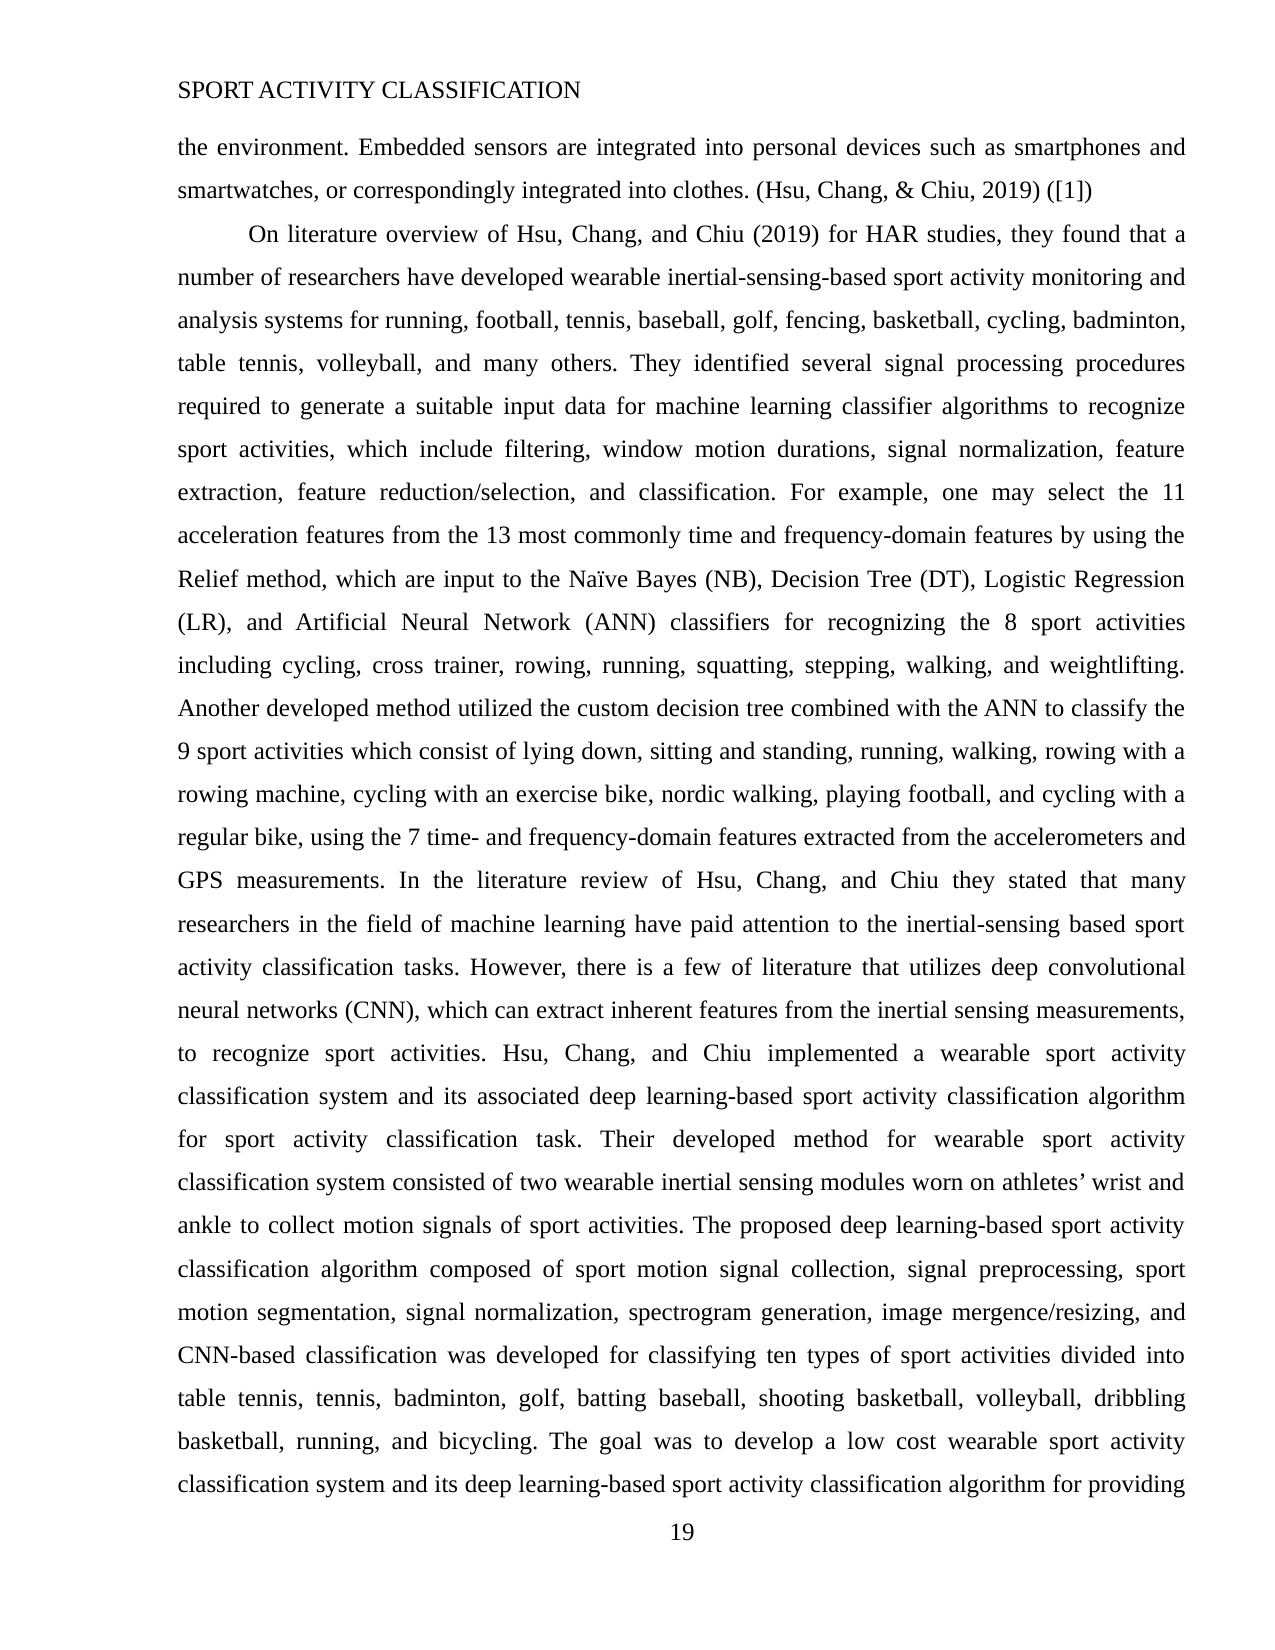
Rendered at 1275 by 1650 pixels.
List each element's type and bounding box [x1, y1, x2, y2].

text [177, 132, 1186, 204]
text [177, 219, 1186, 1498]
